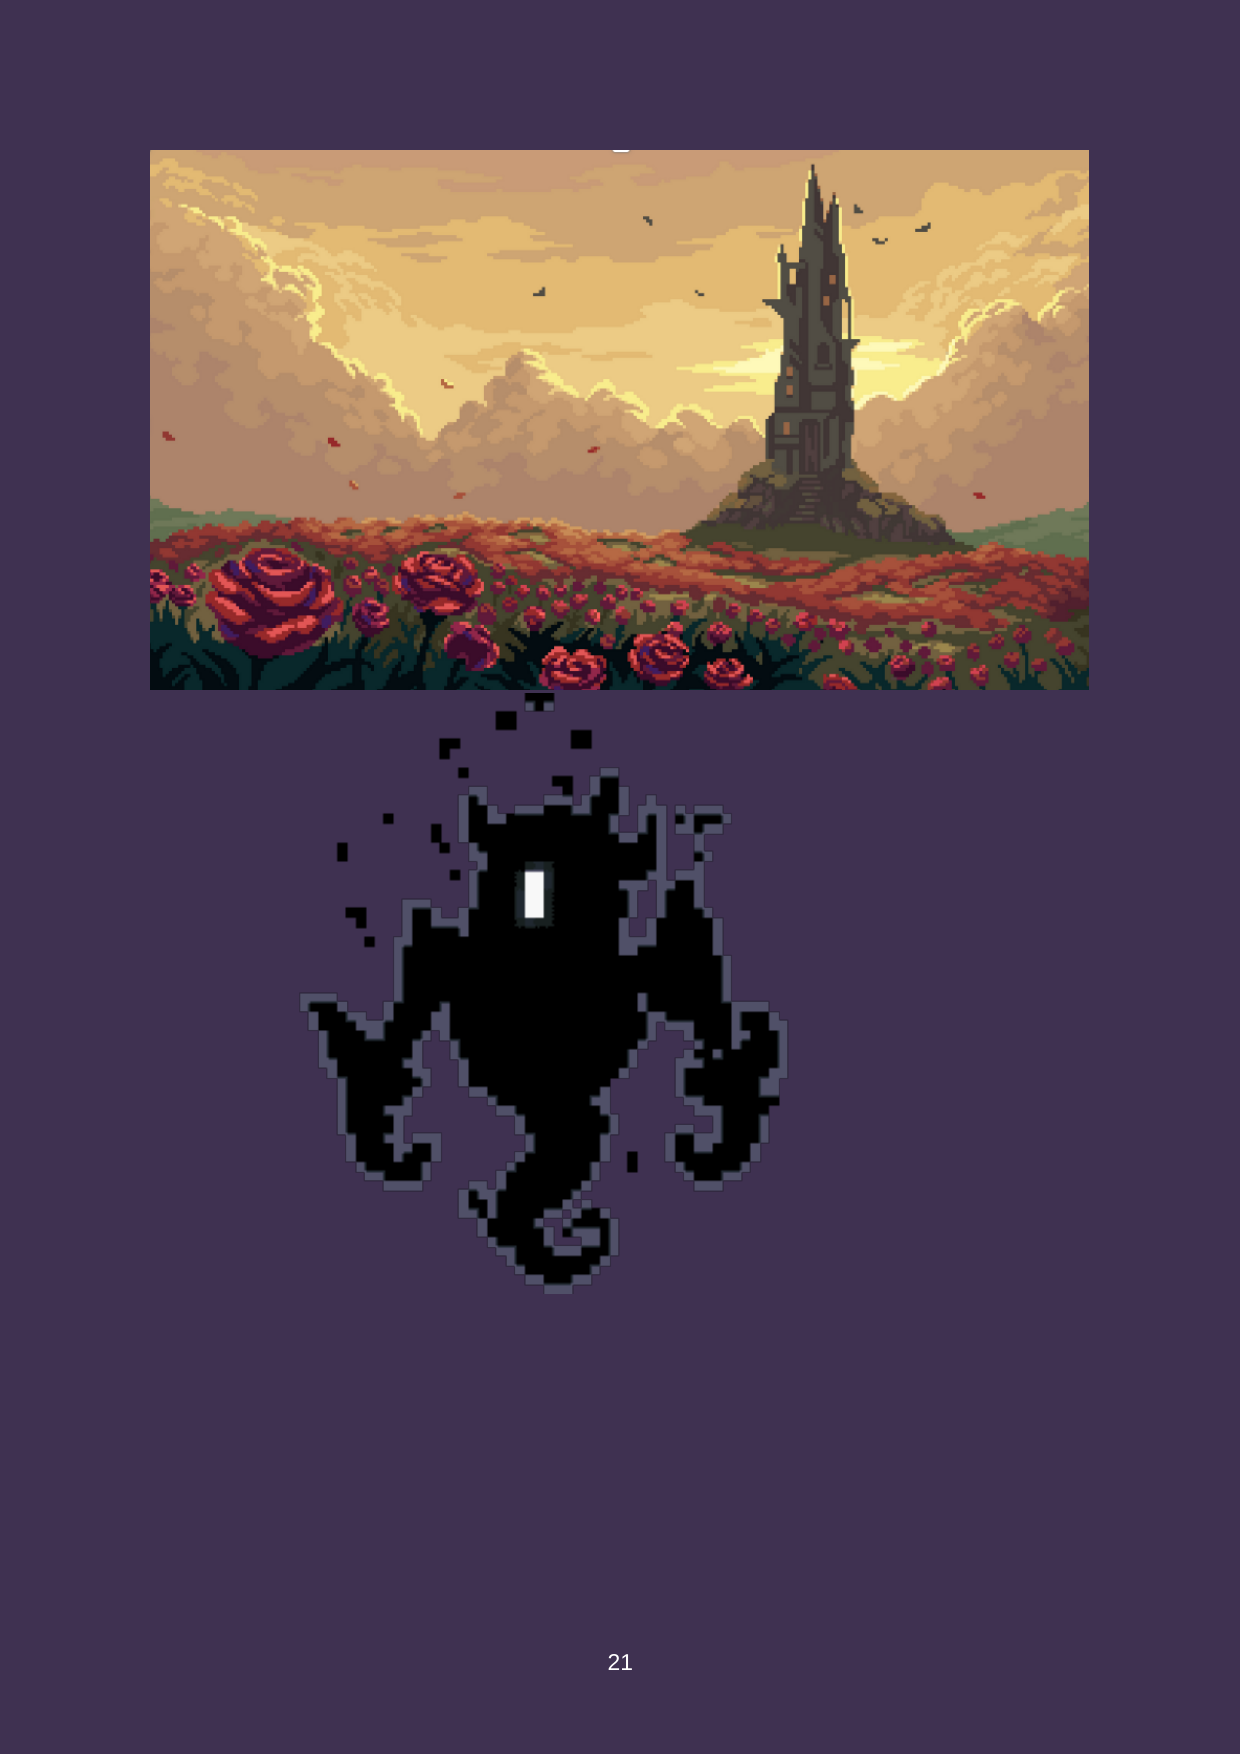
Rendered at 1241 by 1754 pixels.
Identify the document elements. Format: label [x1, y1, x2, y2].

picture [150, 150, 1089, 690]
picture [150, 693, 901, 1294]
